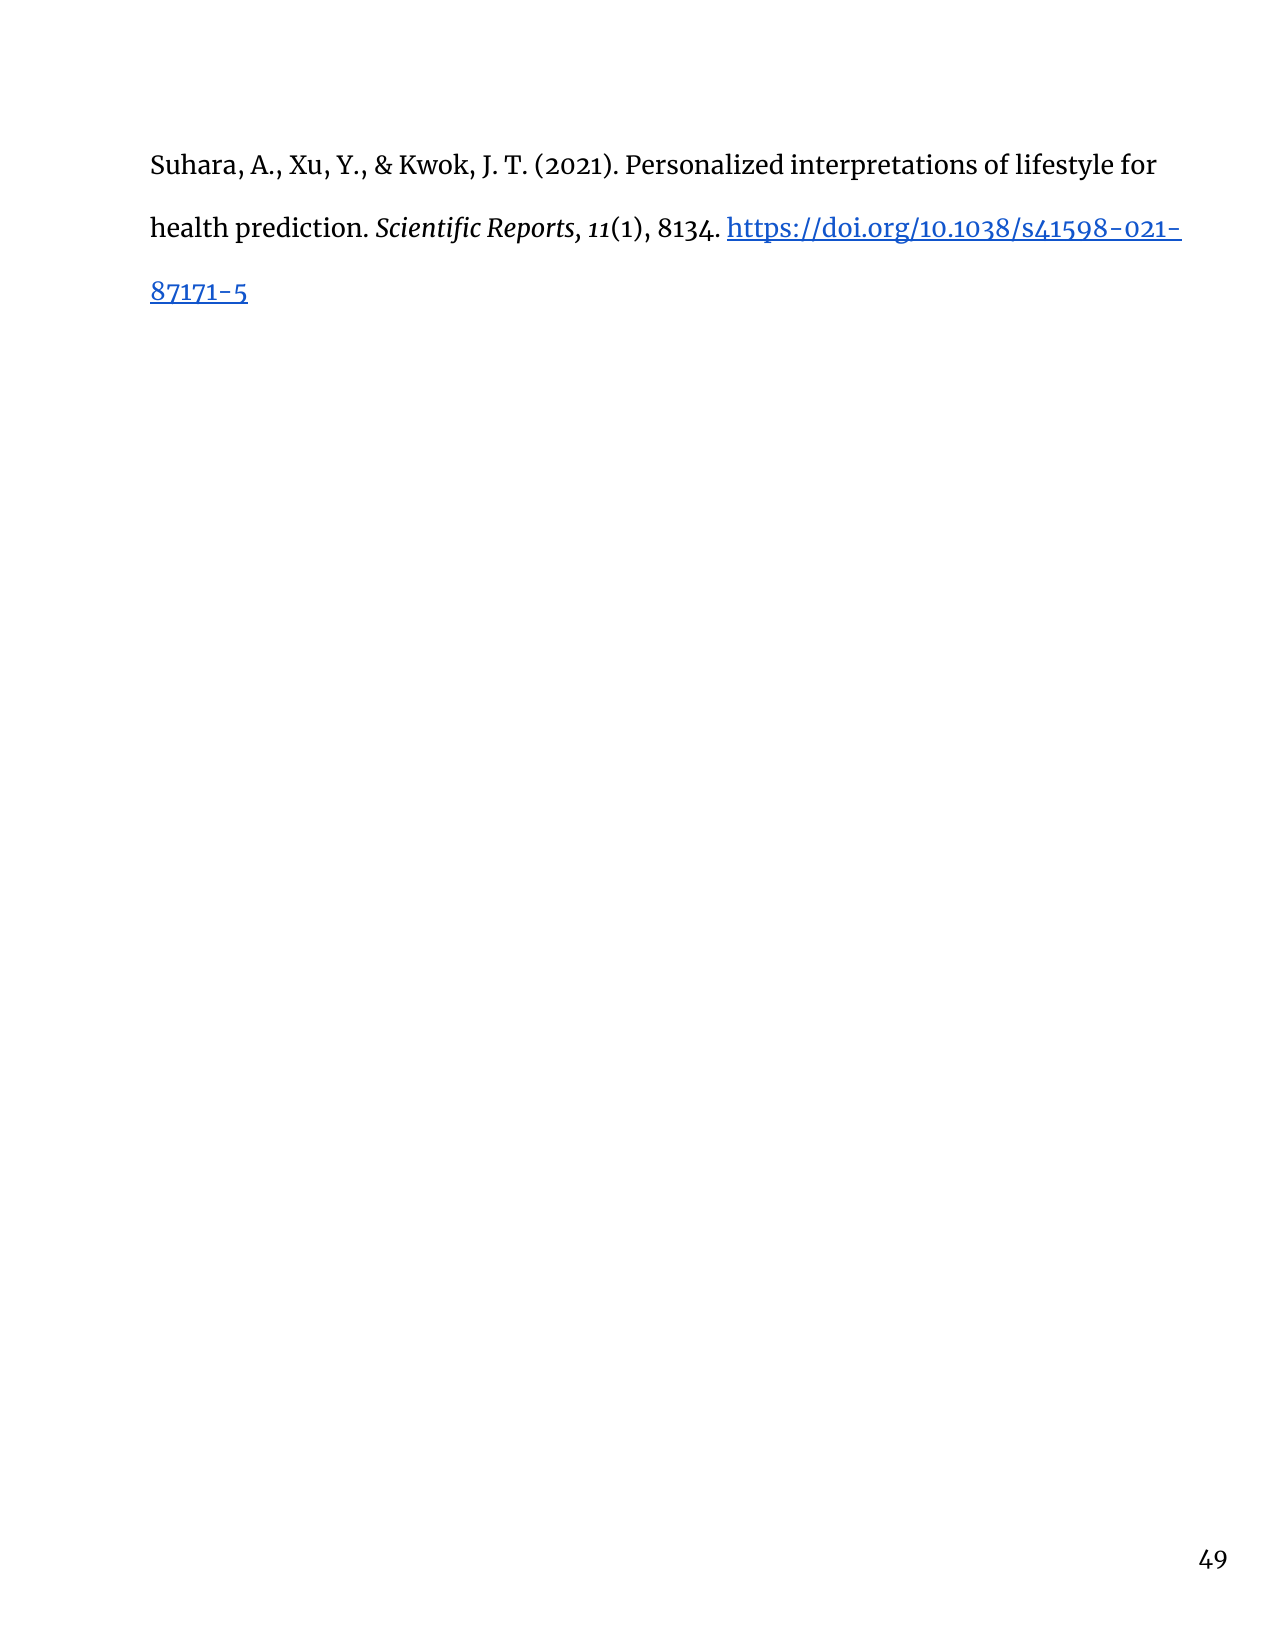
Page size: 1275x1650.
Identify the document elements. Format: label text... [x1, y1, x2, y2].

text Suhara, A., Xu, Y., & Kwok, J. T. (2021). Personalized interpretations of lifestyle for health prediction. Scientific Reports, 11(1), 8134. https://doi.org/10.1038/s41598-021-87171-5 [150, 150, 1228, 307]
